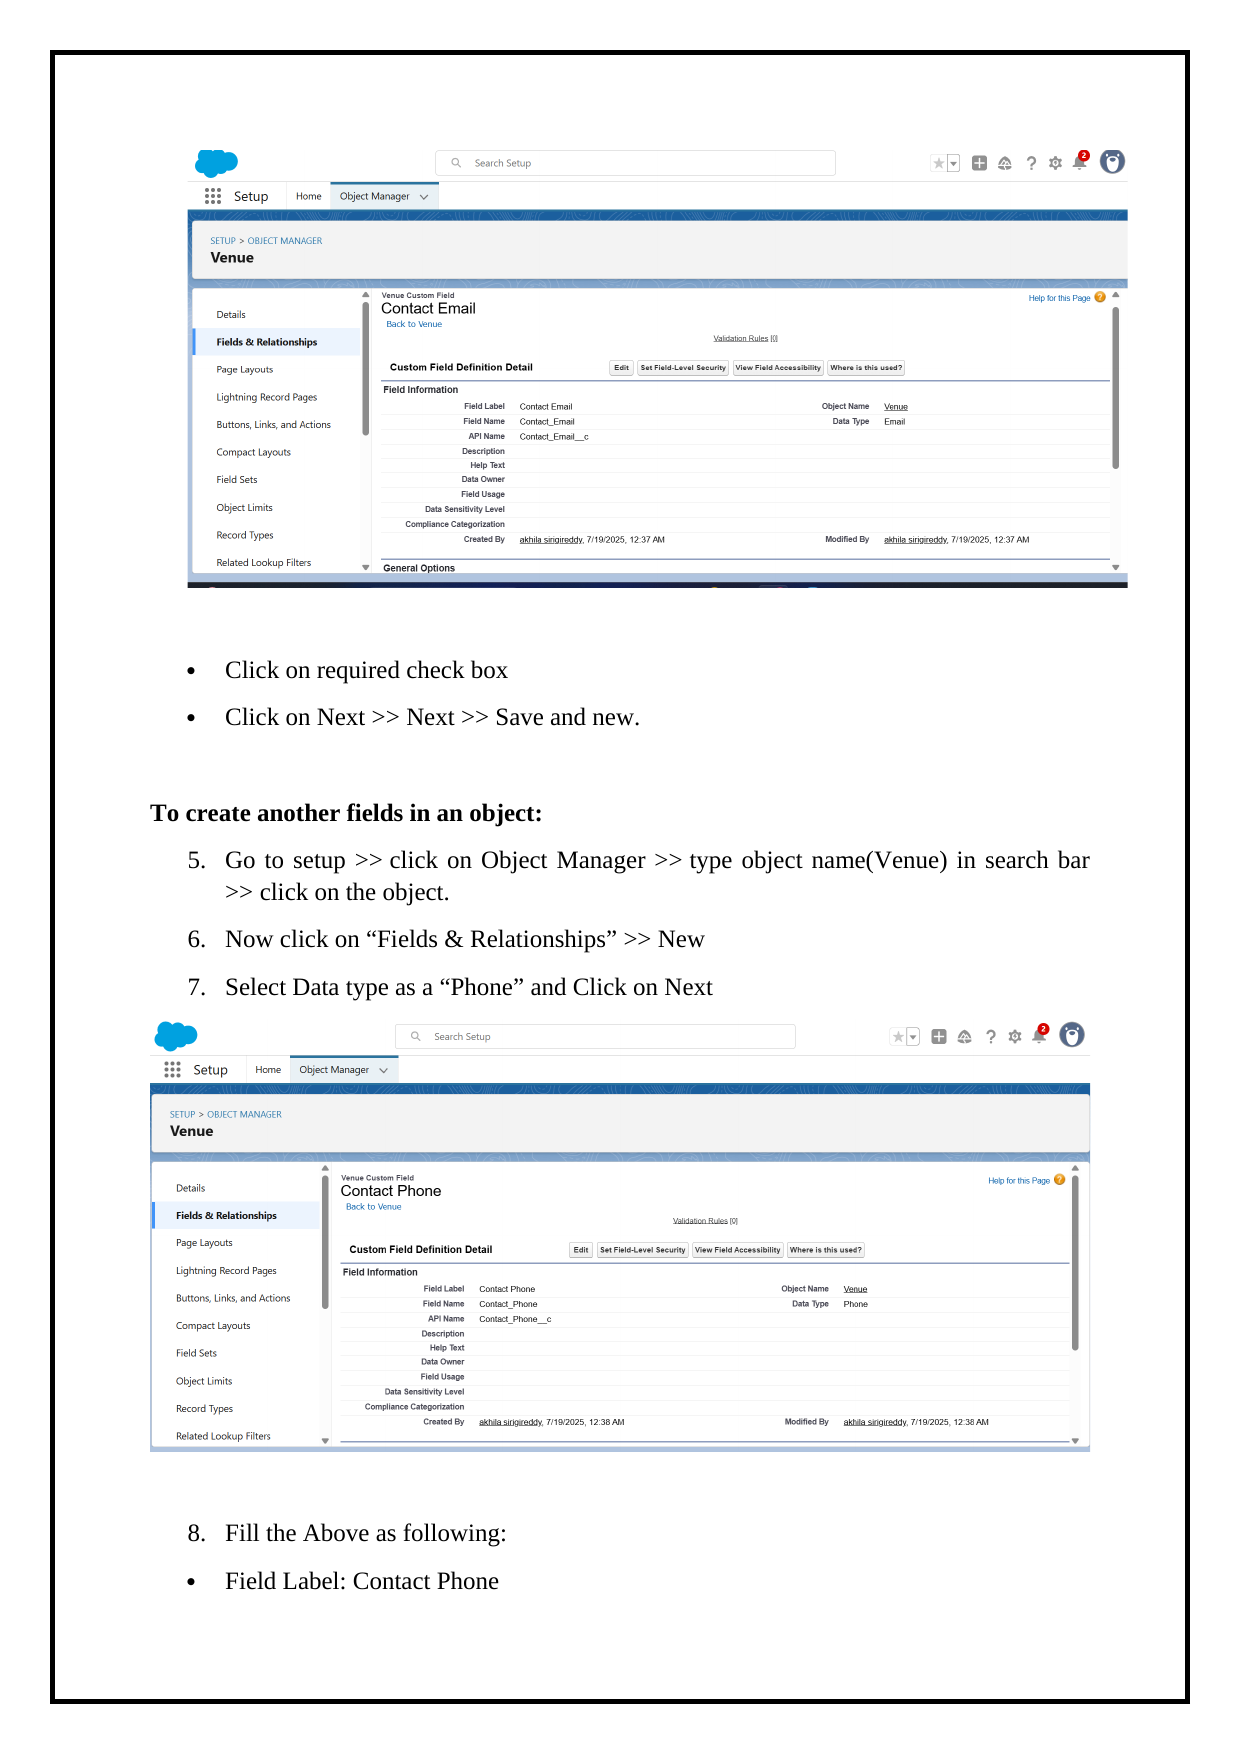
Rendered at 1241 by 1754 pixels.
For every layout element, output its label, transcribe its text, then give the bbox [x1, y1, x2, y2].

list Now click on “Fields & Relationships” >> New [187, 924, 1090, 953]
list Click on Next >> Next >> Save and new. [187, 702, 1090, 731]
text To create another fields in an object: [150, 798, 1090, 827]
list Fill the Above as following: [187, 1518, 1090, 1547]
list Field Label: Contact Phone [187, 1566, 1090, 1595]
picture [187, 150, 1128, 588]
list Click on required check box [187, 655, 1090, 683]
list Select Data type as a “Phone” and Click on Next [187, 972, 1090, 1001]
picture [150, 1019, 1091, 1452]
list Go to setup >> click on Object Manager >> type object name(Venue) in search bar >> click on the object. [187, 846, 1090, 905]
